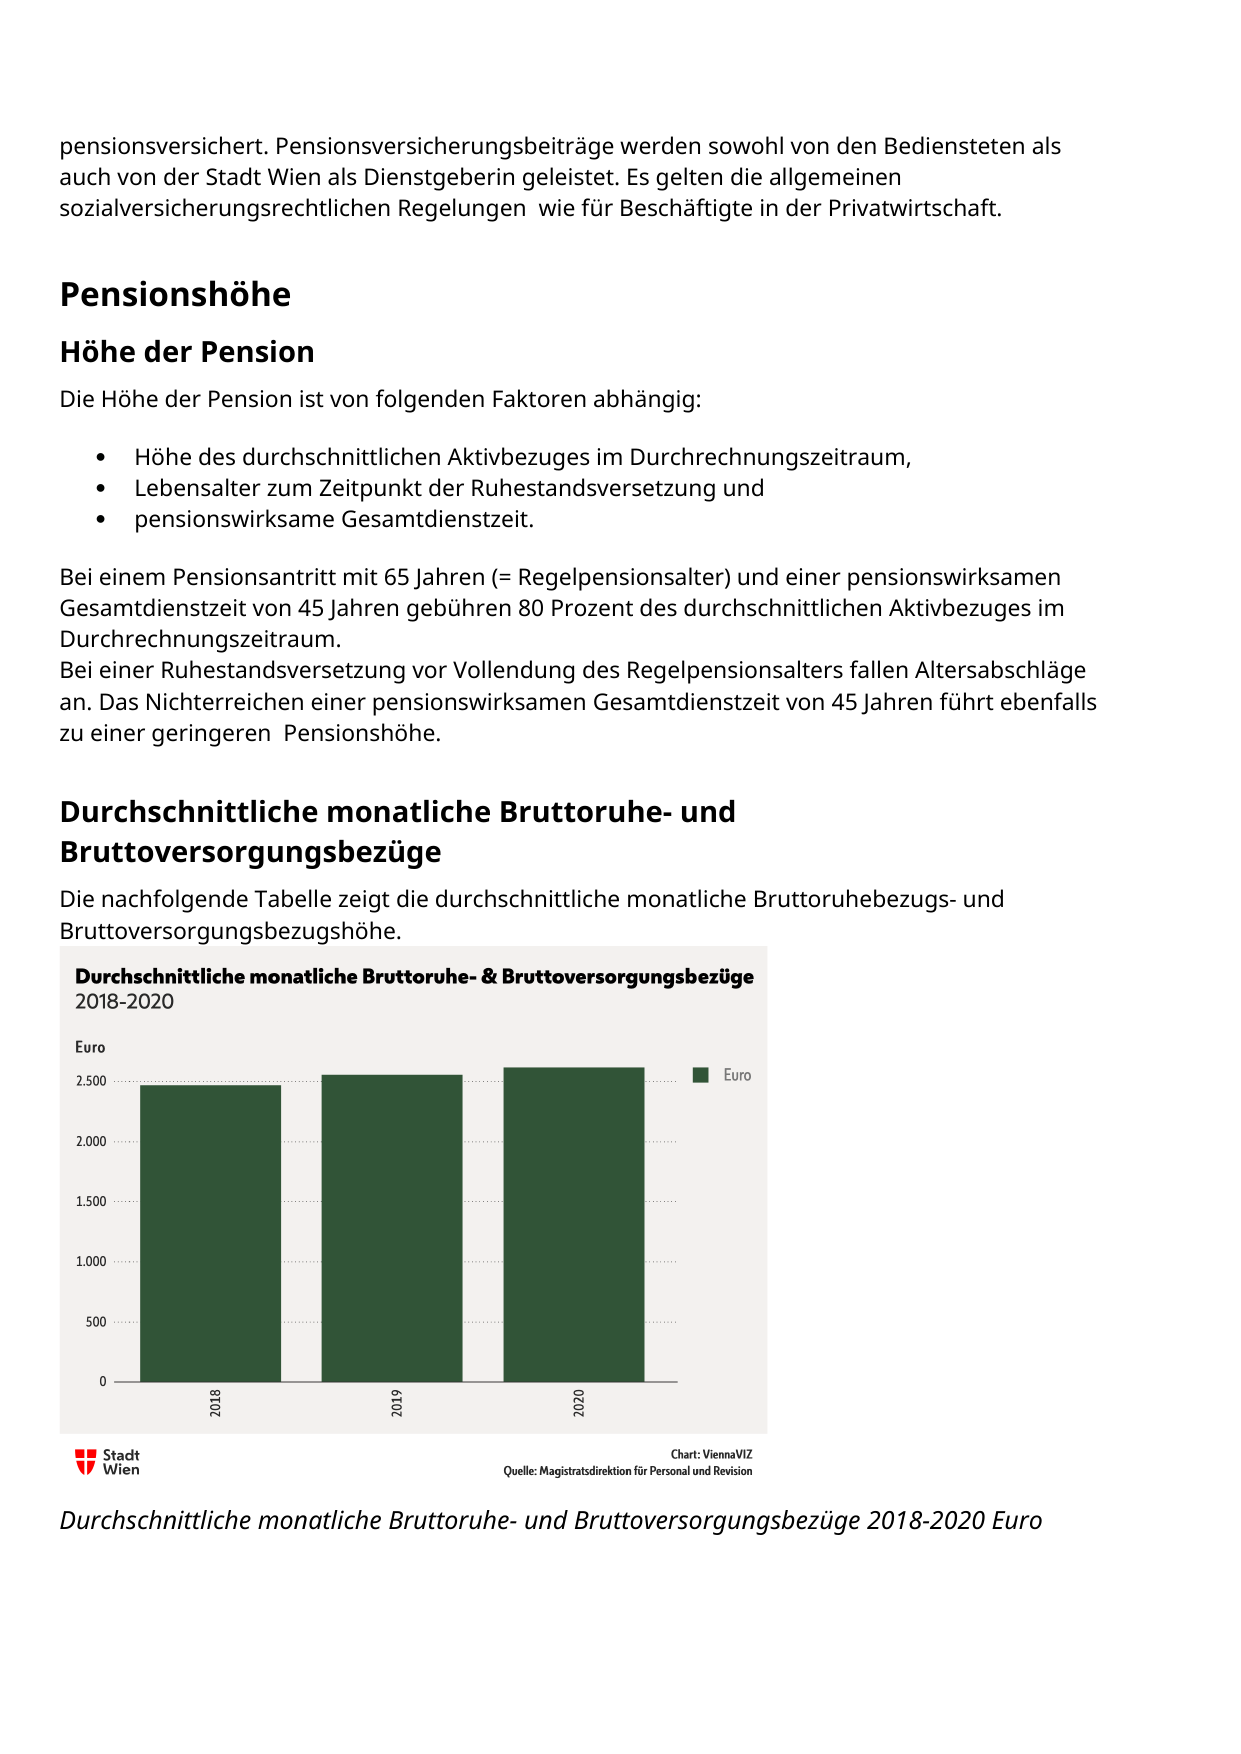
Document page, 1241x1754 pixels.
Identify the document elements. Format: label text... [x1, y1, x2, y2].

picture [59, 946, 768, 1490]
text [59, 130, 1102, 224]
text Die Höhe der Pension ist von folgenden Faktoren abhängig: [59, 383, 1102, 414]
subtitle Pensionshöhe [59, 271, 1102, 316]
list pensionswirksame Gesamtdienstzeit. [97, 503, 1102, 534]
list Höhe des durchschnittlichen Aktivbezuges im Durchrechnungszeitraum, [97, 441, 1102, 472]
text Bei einer Ruhestandsversetzung vor Vollendung des Regelpensionsalters fallen Altersabschläge an. Das Nichterreichen einer pensionswirksamen Gesamtdienstzeit von 45 Jahren führt ebenfalls zu einer geringeren Pensionshöhe. [59, 654, 1102, 748]
list Lebensalter zum Zeitpunkt der Ruhestandsversetzung und [97, 472, 1102, 503]
text Die nachfolgende Tabelle zeigt die durchschnittliche monatliche Bruttoruhebezugs- und Bruttoversorgungsbezugshöhe. [59, 883, 1102, 946]
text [59, 1502, 1102, 1536]
text Bei einem Pensionsantritt mit 65 Jahren (= Regelpensionsalter) und einer pensionswirksamen Gesamtdienstzeit von 45 Jahren gebühren 80 Prozent des durchschnittlichen Aktivbezuges im Durchrechnungszeitraum. [59, 561, 1102, 654]
subtitle Durchschnittliche monatliche Bruttoruhe- und Bruttoversorgungsbezüge [59, 792, 1102, 871]
subtitle Höhe der Pension [59, 331, 1102, 371]
